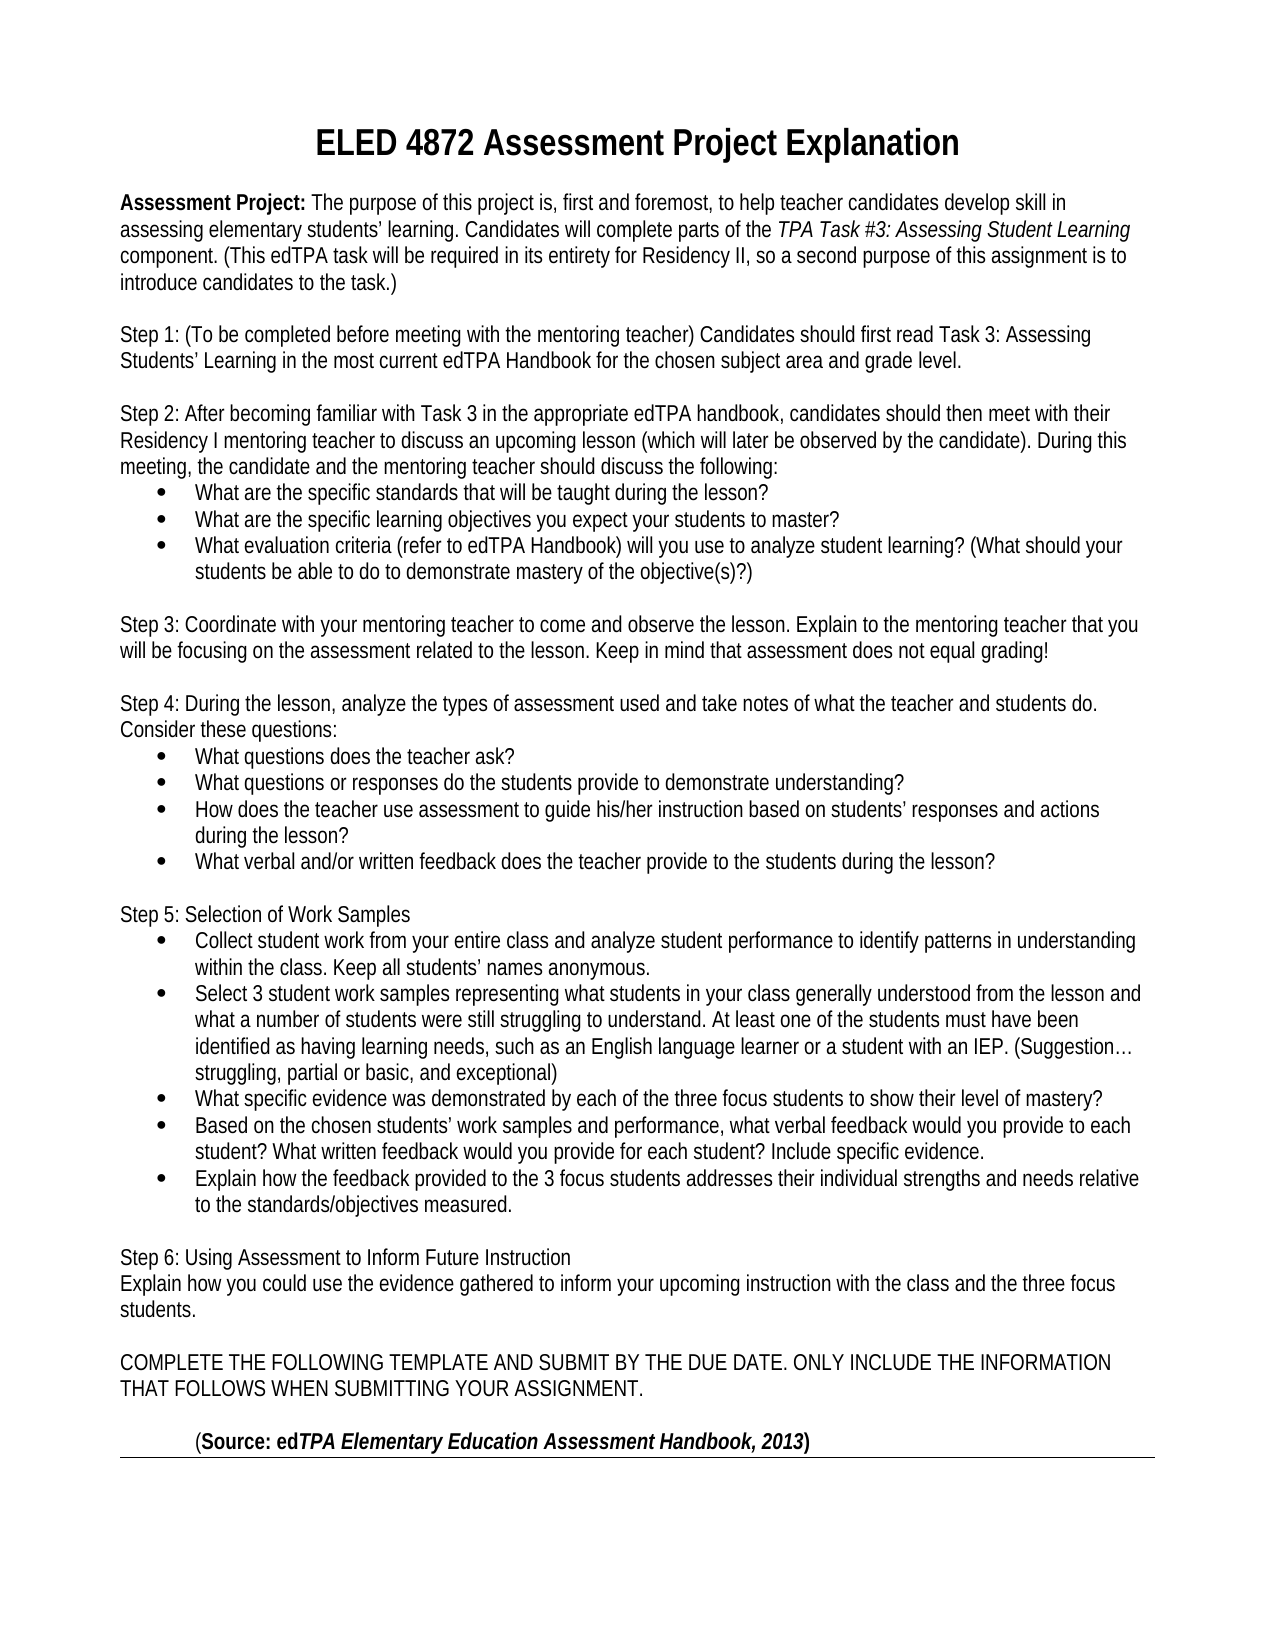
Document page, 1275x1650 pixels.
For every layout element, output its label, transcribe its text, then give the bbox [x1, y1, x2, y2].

text (Source: edTPA Elementary Education Assessment Handbook, 2013) [120, 1428, 1155, 1457]
text Step 1: (To be completed before meeting with the mentoring teacher) Candidates should first read Task 3: Assessing Students’ Learning in the most current edTPA Handbook for the chosen subject area and grade level. [120, 321, 1155, 374]
text Step 3: Coordinate with your mentoring teacher to come and observe the lesson. Explain to the mentoring teacher that you will be focusing on the assessment related to the lesson. Keep in mind that assessment does not equal grading! [120, 611, 1155, 664]
list Explain how the feedback provided to the 3 focus students addresses their individual strengths and needs relative to the standards/objectives measured. [157, 1164, 1155, 1217]
text Assessment Project: The purpose of this project is, first and foremost, to help teacher candidates develop skill in assessing elementary students’ learning. Candidates will complete parts of the TPA Task #3: Assessing Student Learning component. (This edTPA task will be required in its entirety for Residency II, so a second purpose of this assignment is to introduce candidates to the task.) [120, 189, 1155, 295]
text Explain how you could use the evidence gathered to inform your upcoming instruction with the class and the three focus students. [120, 1270, 1155, 1323]
text COMPLETE THE FOLLOWING TEMPLATE AND SUBMIT BY THE DUE DATE. ONLY INCLUDE THE INFORMATION THAT FOLLOWS WHEN SUBMITTING YOUR ASSIGNMENT. [120, 1349, 1155, 1402]
list How does the teacher use assessment to guide his/her instruction based on students’ responses and actions during the lesson? [157, 796, 1155, 848]
list What are the specific learning objectives you expect your students to master? [157, 506, 1155, 532]
text Step 5: Selection of Work Samples [120, 901, 1155, 927]
list What are the specific standards that will be taught during the lesson? [157, 479, 1155, 506]
list Select 3 student work samples representing what students in your class generally understood from the lesson and what a number of students were still struggling to understand. At least one of the students must have been identified as having learning needs, such as an English language learner or a student with an IEP. (Suggestion…struggling, partial or basic, and exceptional) [157, 980, 1155, 1085]
list Collect student work from your entire class and analyze student performance to identify patterns in understanding within the class. Keep all students’ names anonymous. [157, 927, 1155, 980]
list What verbal and/or written feedback does the teacher provide to the students during the lesson? [157, 848, 1155, 874]
list What specific evidence was demonstrated by each of the three focus students to show their level of mastery? [157, 1085, 1155, 1112]
list What questions does the teacher ask? [157, 743, 1155, 769]
text Step 6: Using Assessment to Inform Future Instruction [120, 1243, 1155, 1270]
list Based on the chosen students’ work samples and performance, what verbal feedback would you provide to each student? What written feedback would you provide for each student? Include specific evidence. [157, 1112, 1155, 1164]
list What evaluation criteria (refer to edTPA Handbook) will you use to analyze student learning? (What should your students be able to do to demonstrate mastery of the objective(s)?) [157, 532, 1155, 585]
list What questions or responses do the students provide to demonstrate understanding? [157, 769, 1155, 796]
text ELED 4872 Assessment Project Explanation [120, 120, 1155, 163]
text Step 4: During the lesson, analyze the types of assessment used and take notes of what the teacher and students do. Consider these questions: [120, 690, 1155, 743]
text Step 2: After becoming familiar with Task 3 in the appropriate edTPA handbook, candidates should then meet with their Residency I mentoring teacher to discuss an upcoming lesson (which will later be observed by the candidate). During this meeting, the candidate and the mentoring teacher should discuss the following: [120, 400, 1155, 479]
